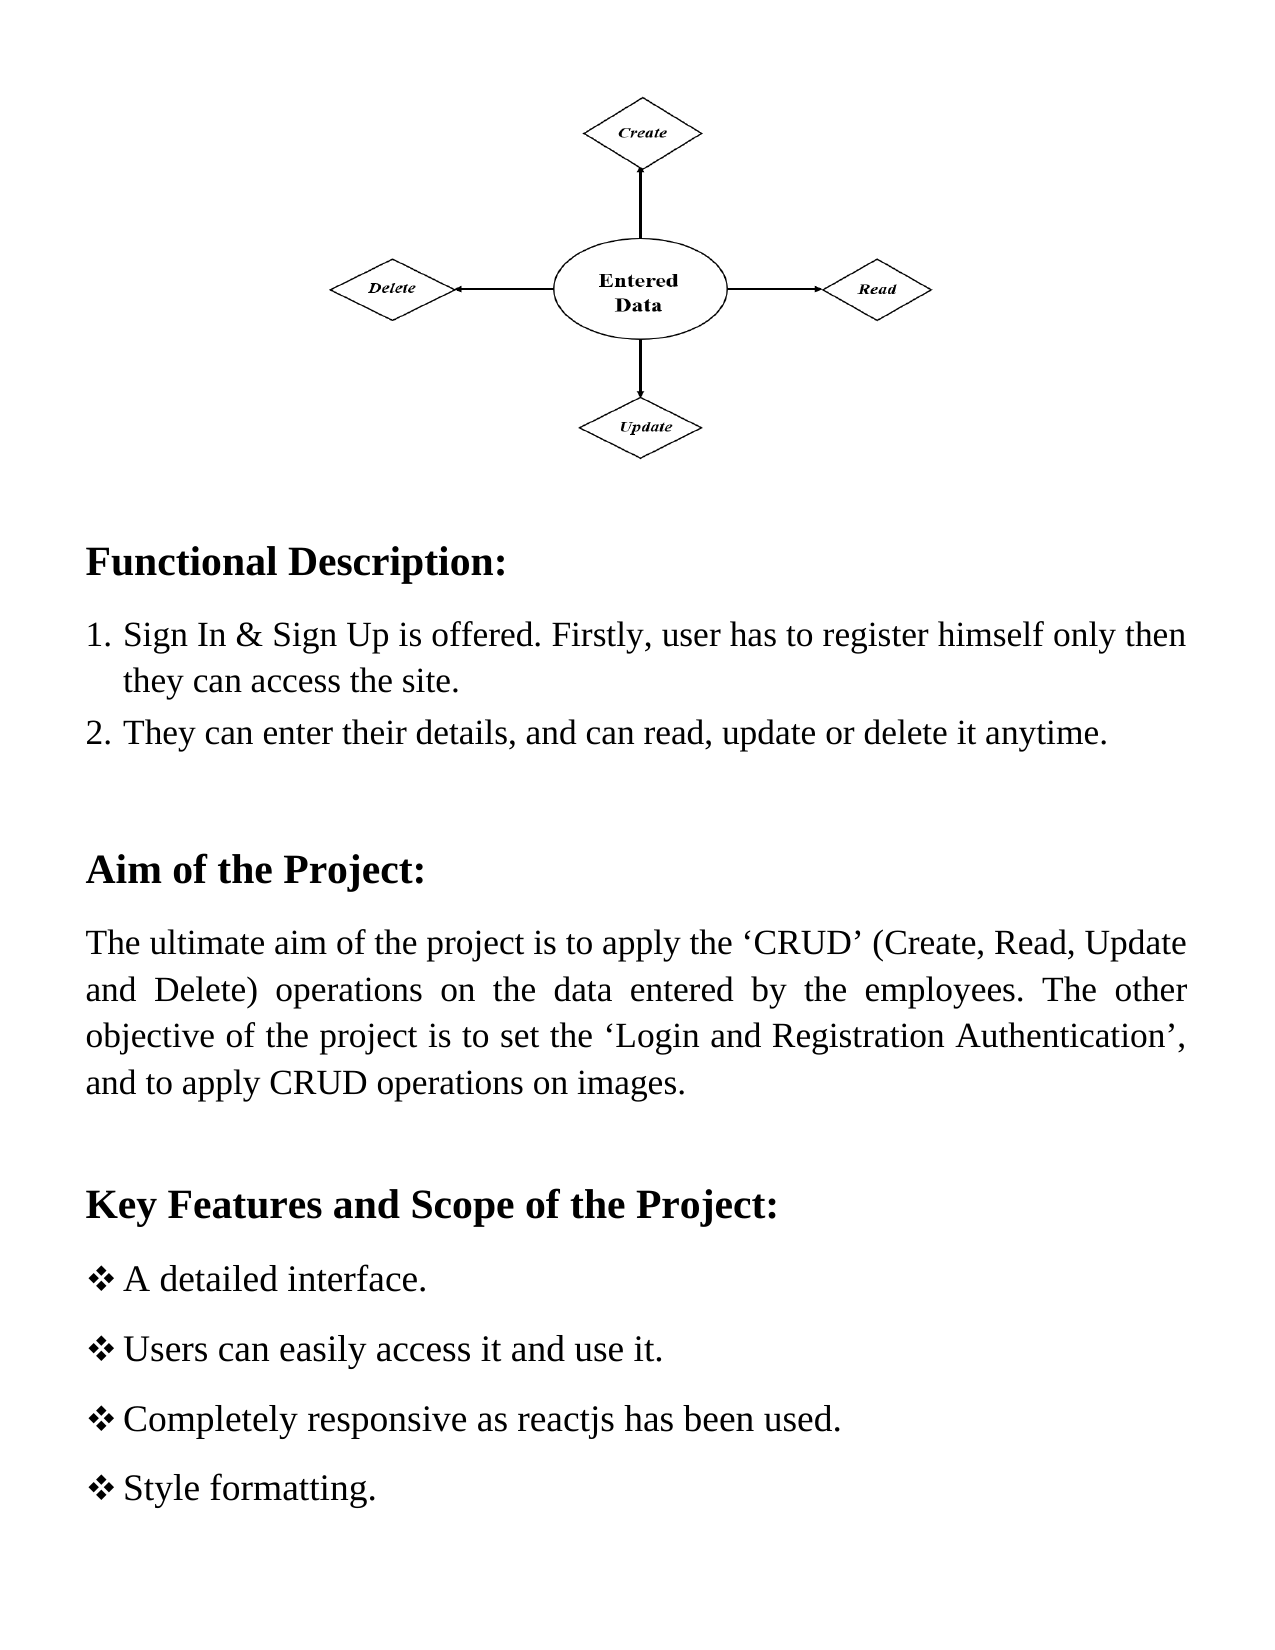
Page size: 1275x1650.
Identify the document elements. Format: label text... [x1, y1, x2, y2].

picture [298, 75, 976, 474]
subtitle Sign In & Sign Up is offered. Firstly, user has to register himself only then they can access the site. [85, 613, 1188, 701]
subtitle A detailed interface. [85, 1257, 1188, 1300]
subtitle Key Features and Scope of the Project: [85, 1180, 1188, 1228]
subtitle Completely responsive as reactjs has been used. [85, 1396, 1188, 1439]
subtitle Aim of the Project: [85, 844, 1188, 892]
subtitle The ultimate aim of the project is to apply the ‘CRUD’ (Create, Read, Update and Delete) operations on the data entered by the employees. The other objective of the project is to set the ‘Login and Registration Authentication’, and to apply CRUD operations on images. [85, 921, 1188, 1102]
subtitle Users can easily access it and use it. [85, 1326, 1188, 1369]
subtitle Style formatting. [85, 1466, 1188, 1509]
subtitle They can enter their details, and can read, update or delete it anytime. [85, 712, 1188, 752]
subtitle Functional Description: [85, 536, 1188, 584]
